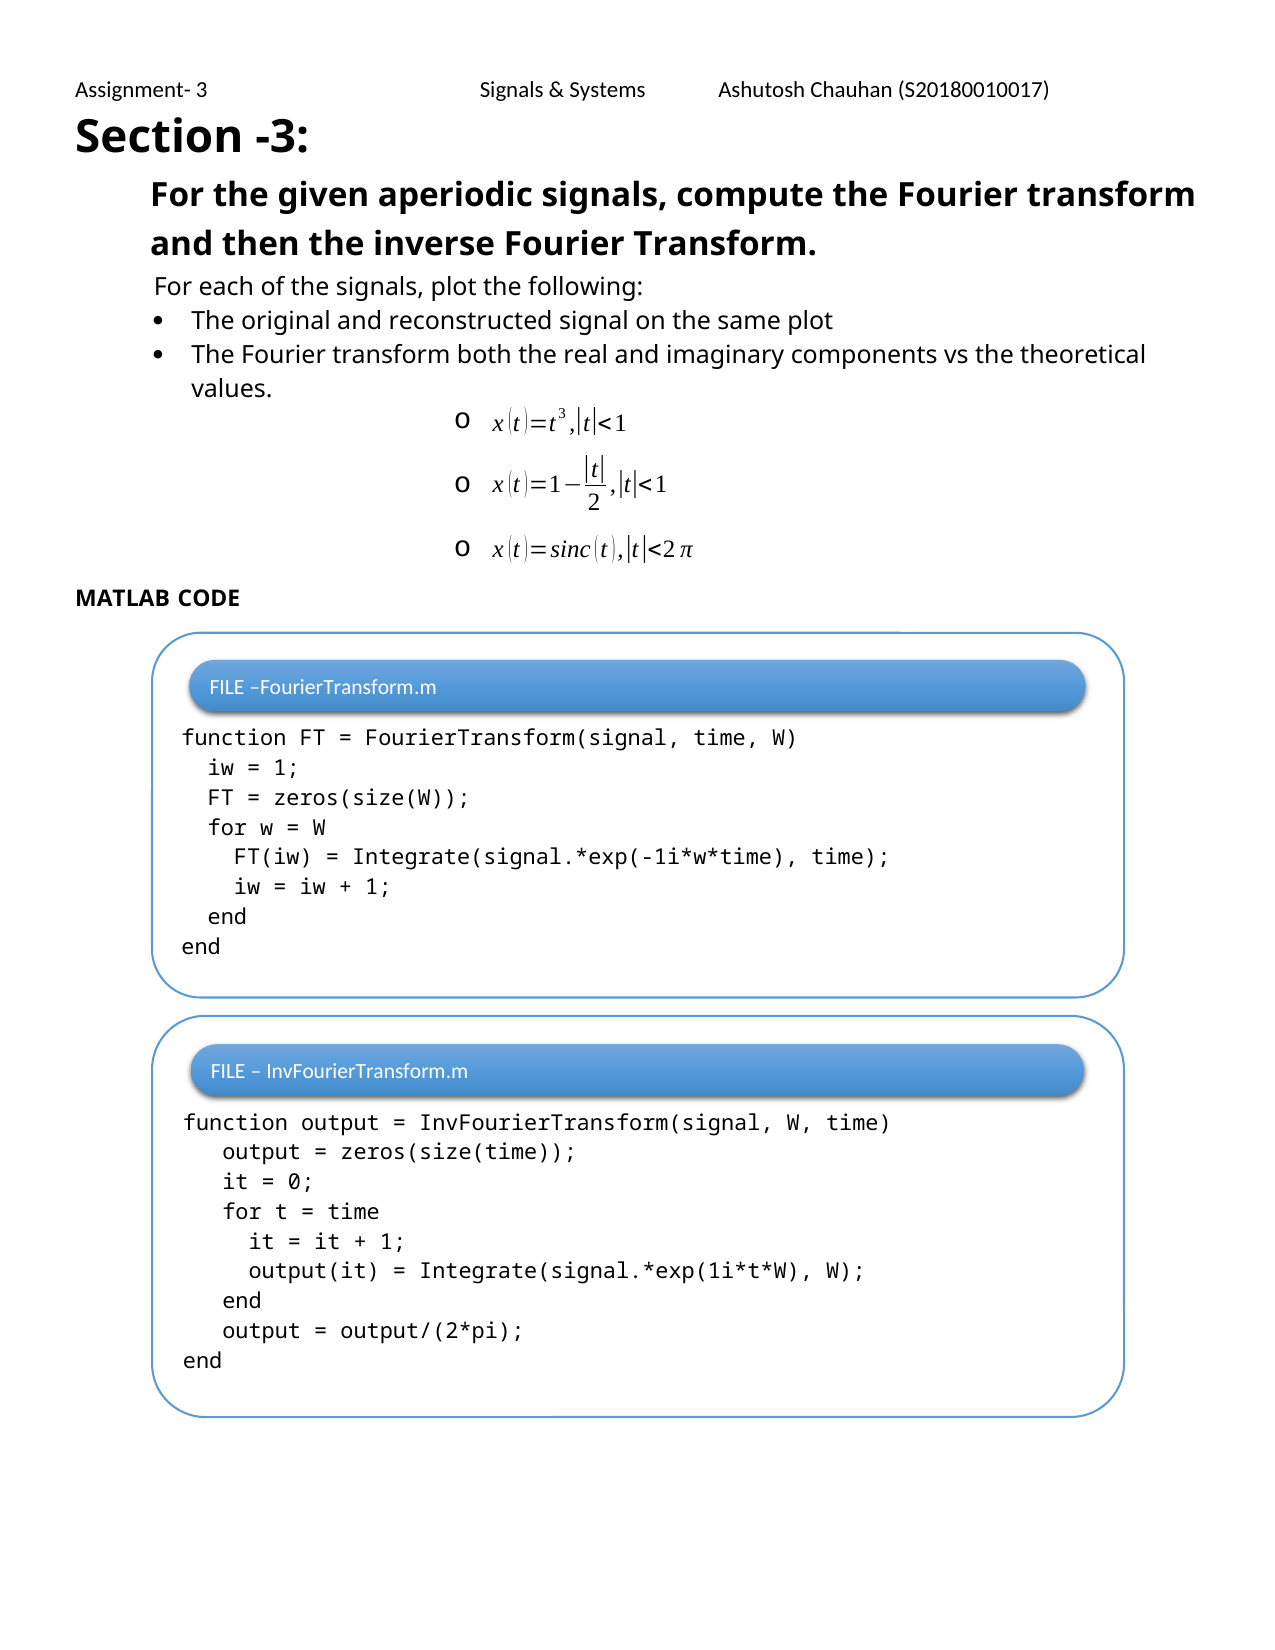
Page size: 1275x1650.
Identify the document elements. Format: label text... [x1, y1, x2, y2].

text MATLAB CODE [75, 582, 1200, 613]
list The original and reconstructed signal on the same plot [153, 302, 1200, 336]
text For the given aperiodic signals, compute the Fourier transform and then the inverse Fourier Transform. [150, 170, 1200, 265]
list The Fourier transform both the real and imaginary components vs the theoretical values. [153, 336, 1200, 404]
subtitle Section -3: [75, 103, 1200, 165]
text For each of the signals, plot the following: [153, 268, 1200, 302]
